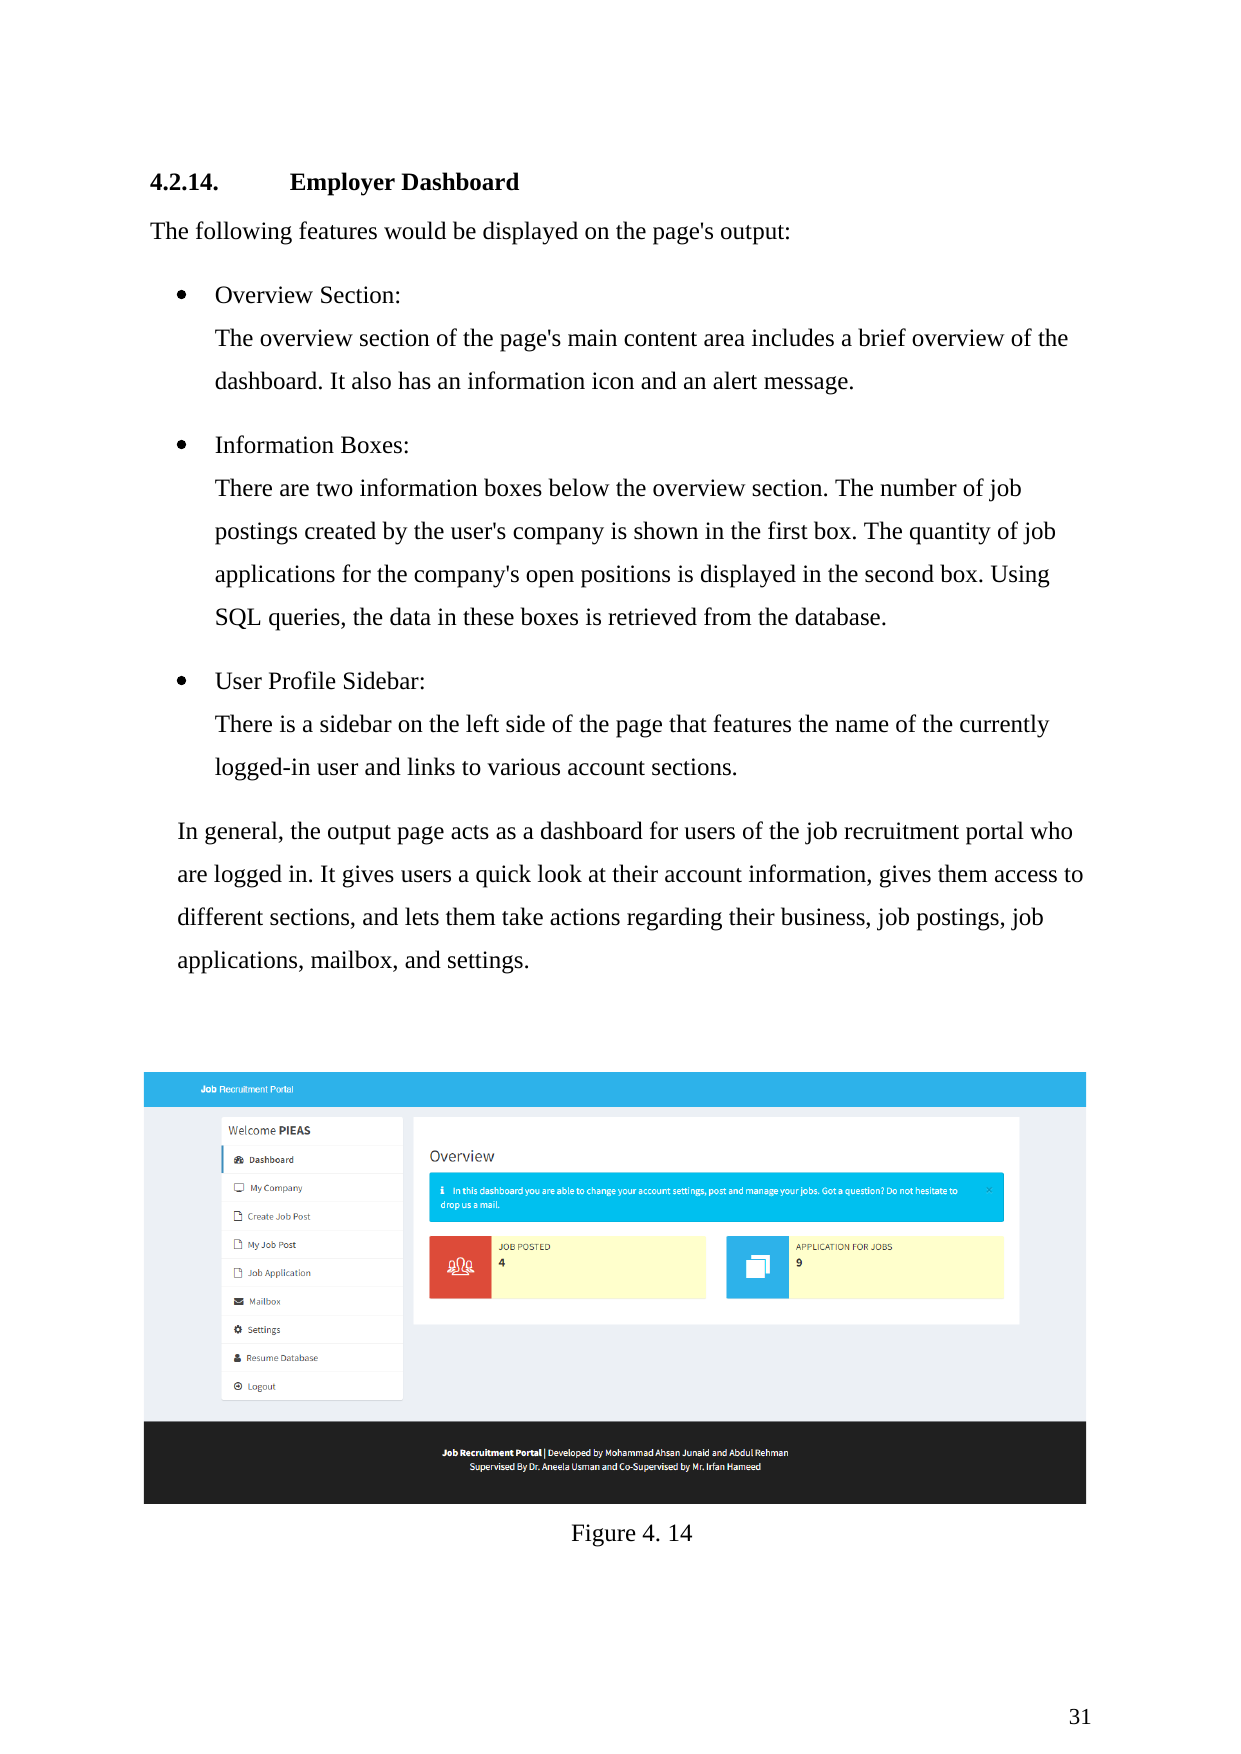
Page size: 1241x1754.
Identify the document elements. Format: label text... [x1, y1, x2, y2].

text The following features would be displayed on the page's output: [150, 216, 1091, 245]
list Information Boxes: There are two information boxes below the overview section. The number of job postings created by the user's company is shown in the first box. The quantity of job applications for the company's open positions is displayed in the second box. Using SQL queries, the data in these boxes is retrieved from the database. [177, 430, 1091, 631]
subtitle Employer Dashboard [150, 167, 1123, 196]
text In general, the output page acts as a dashboard for users of the job recruitment portal who are logged in. It gives users a quick look at their account information, gives them access to different sections, and lets them take actions regarding their business, job postings, job applications, mailbox, and settings. [177, 816, 1091, 974]
picture [143, 1072, 1087, 1504]
list User Profile Sidebar: There is a sidebar on the left side of the page that features the name of the currently logged-in user and links to various account sections. [177, 666, 1091, 781]
text Figure 4. [139, 1518, 1123, 1547]
list Overview Section: The overview section of the page's main content area includes a brief overview of the dashboard. It also has an information icon and an alert message. [177, 280, 1091, 395]
